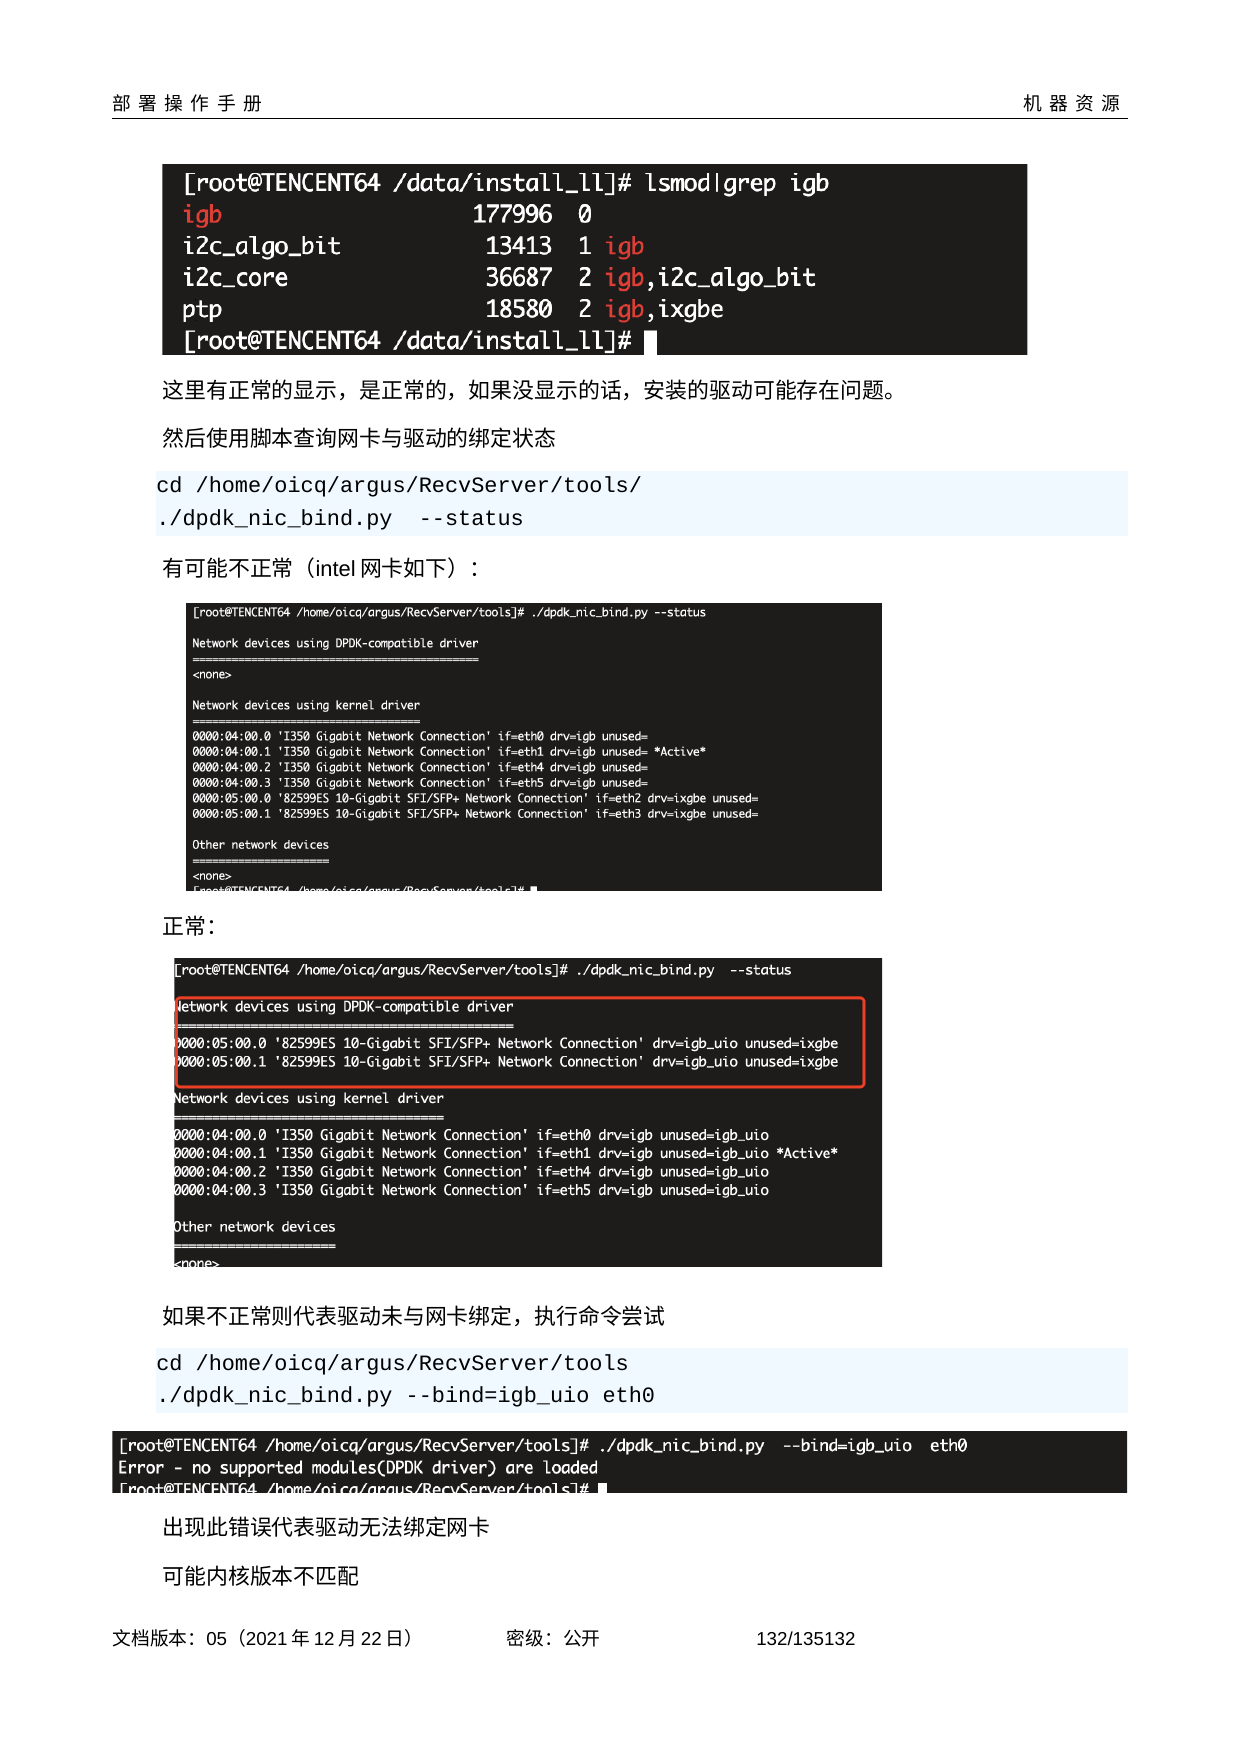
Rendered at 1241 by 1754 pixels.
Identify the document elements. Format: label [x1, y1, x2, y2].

picture [186, 603, 882, 891]
picture [112, 1431, 1128, 1493]
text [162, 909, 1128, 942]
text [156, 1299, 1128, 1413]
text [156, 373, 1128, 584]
picture [174, 958, 883, 1267]
picture [162, 164, 1028, 355]
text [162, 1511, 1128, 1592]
